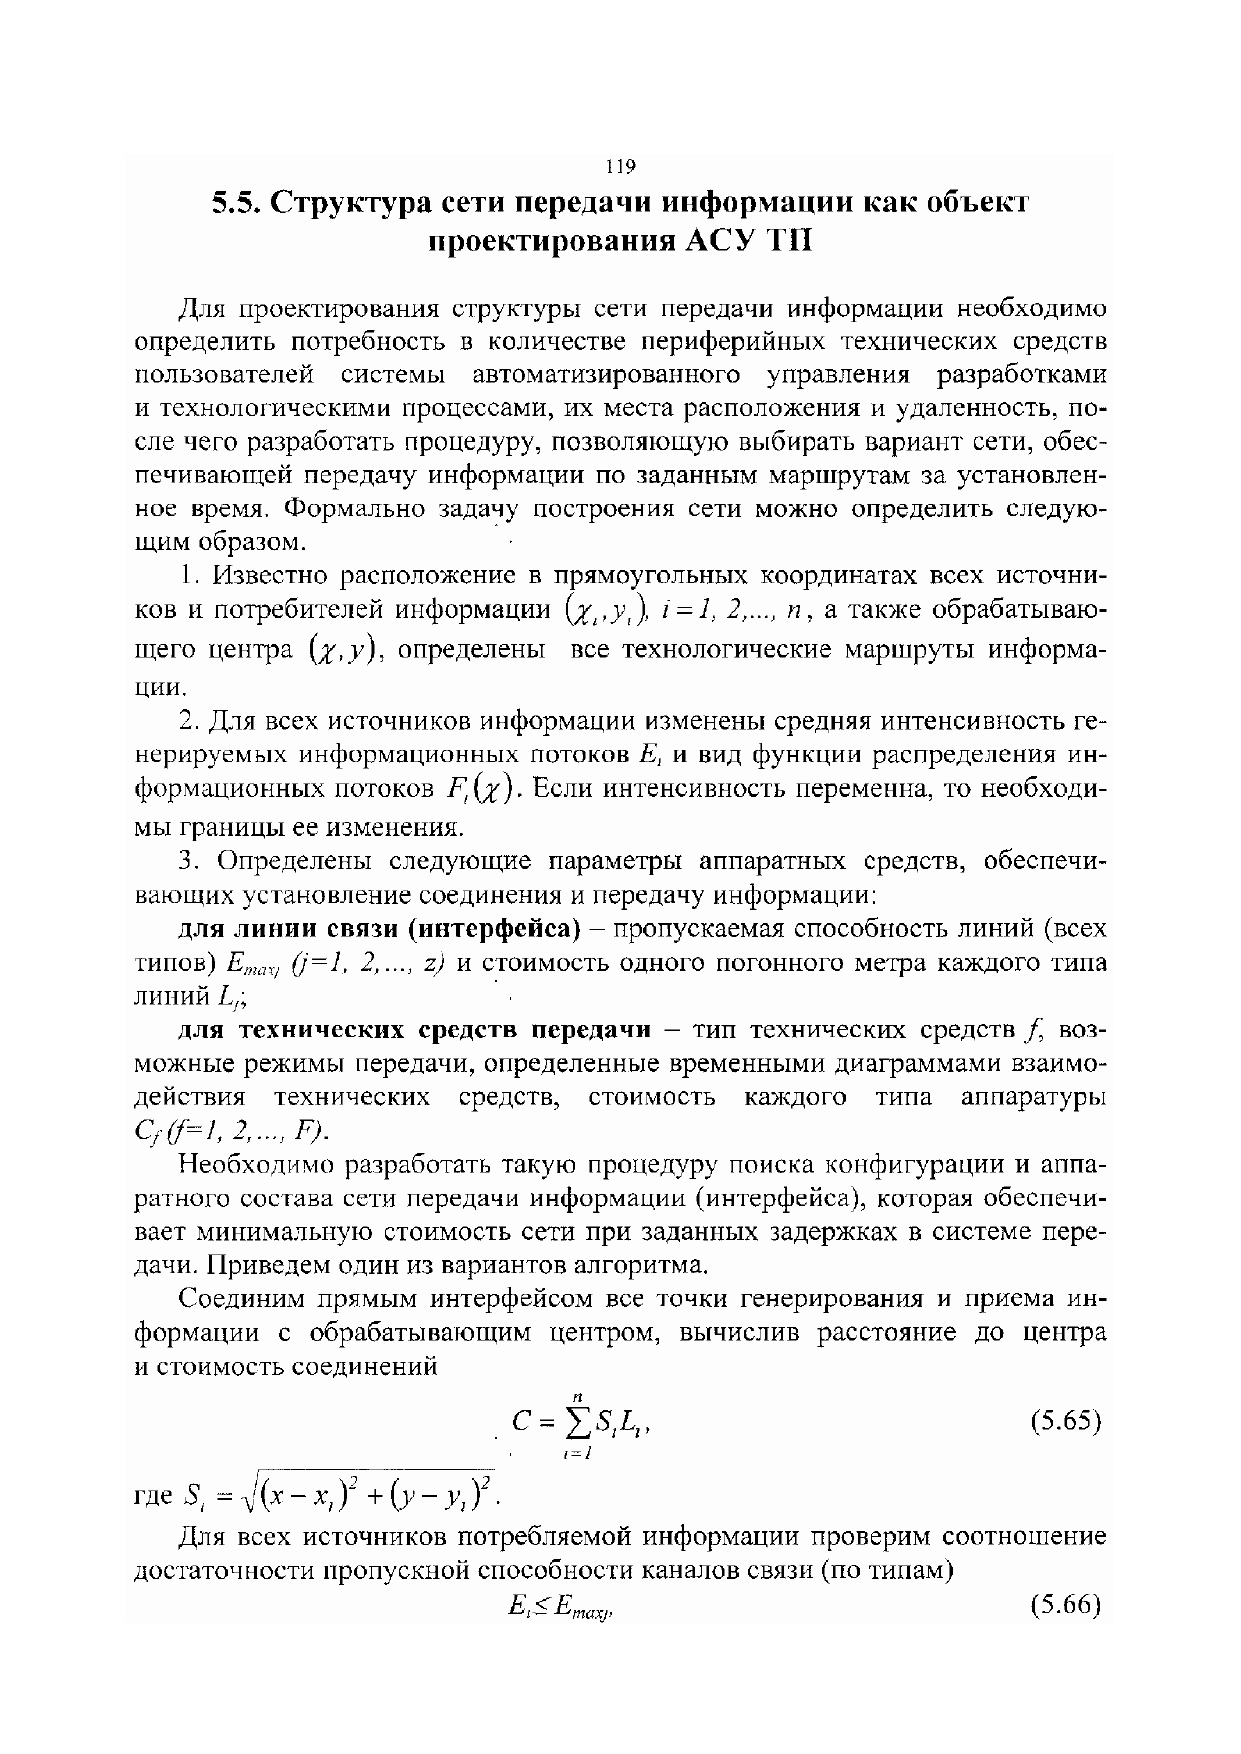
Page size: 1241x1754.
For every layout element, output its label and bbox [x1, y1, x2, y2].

picture [125, 154, 1114, 1623]
